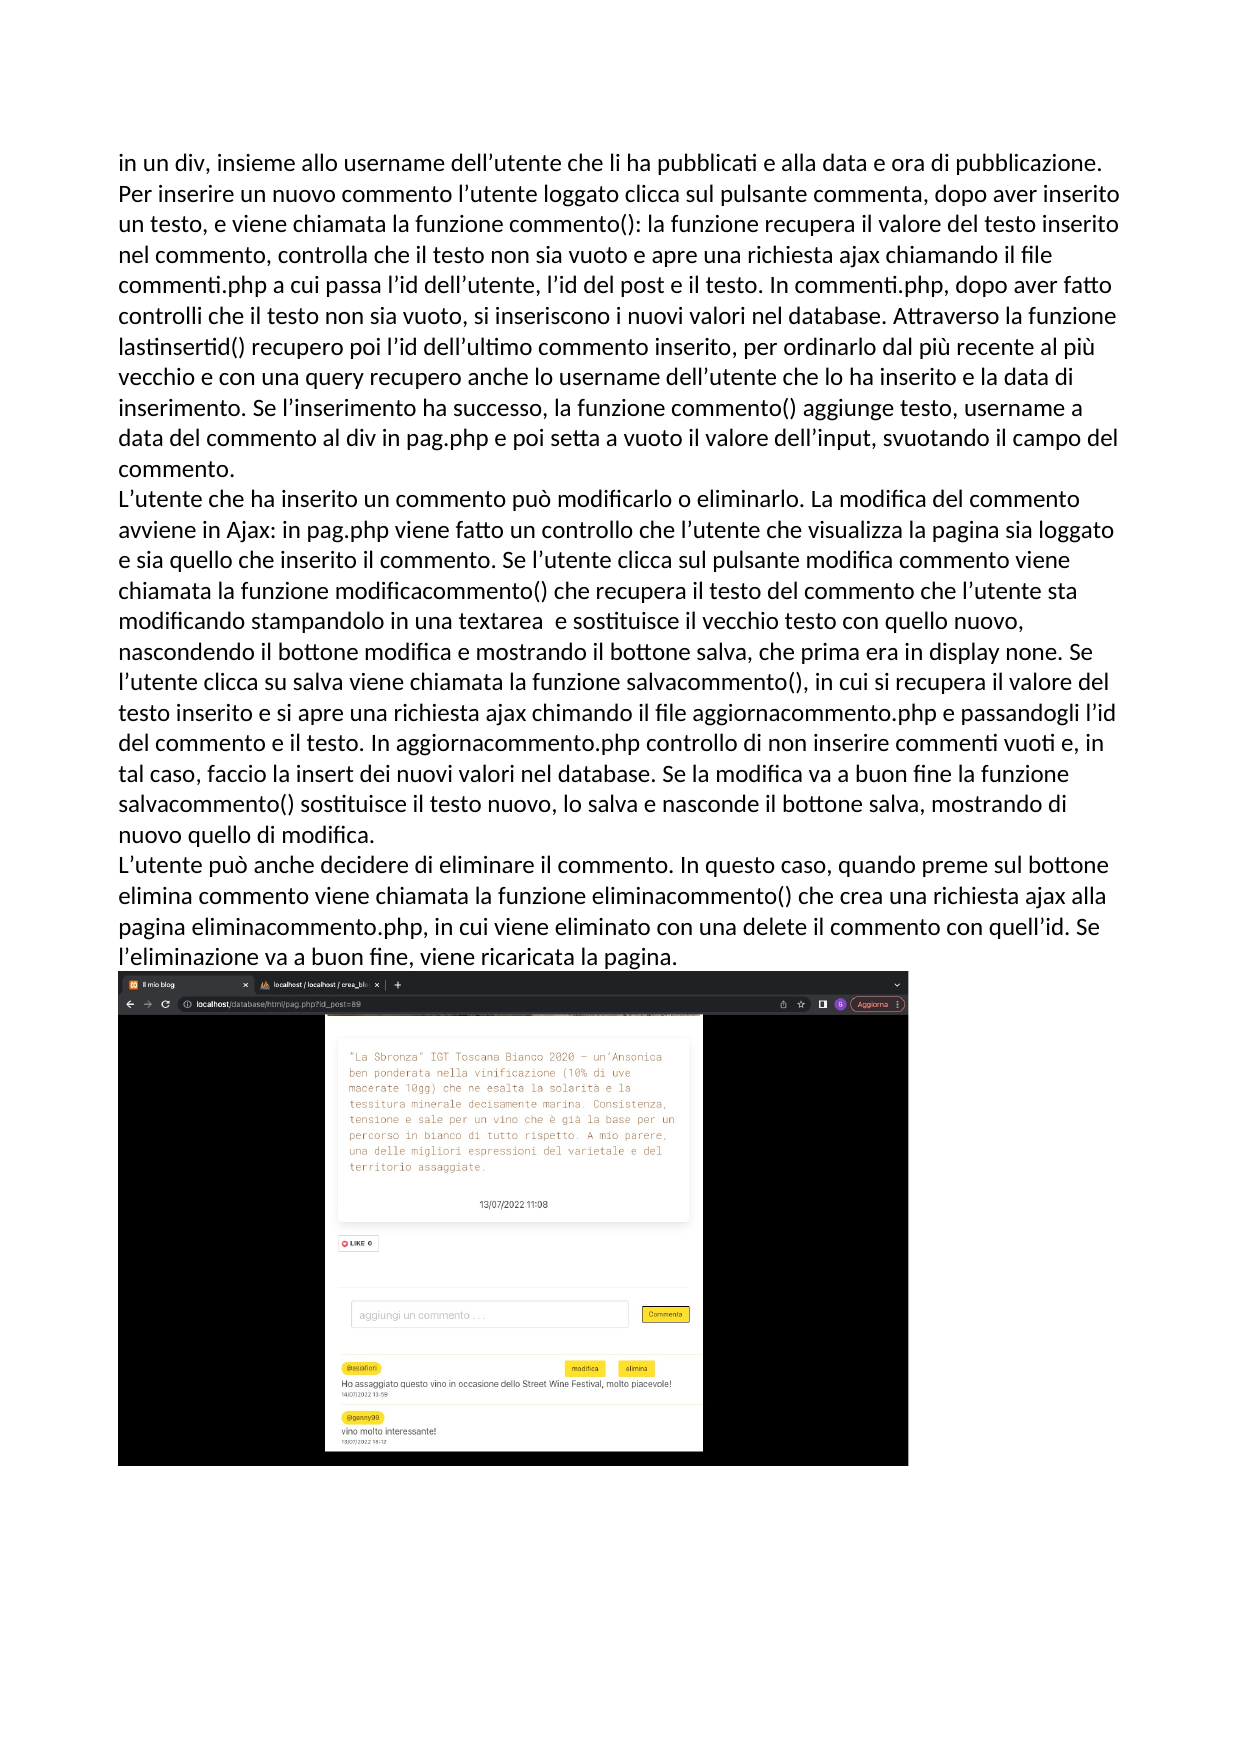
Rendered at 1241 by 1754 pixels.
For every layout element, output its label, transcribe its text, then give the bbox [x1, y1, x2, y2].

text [118, 148, 1122, 483]
picture [118, 971, 909, 1466]
text L’utente che ha inserito un commento può modificarlo o eliminarlo. La modifica del commento avviene in Ajax: in pag.php viene fatto un controllo che l’utente che visualizza la pagina sia loggato e sia quello che inserito il commento. Se l’utente clicca sul pulsante modifica commento viene chiamata la funzione modificacommento() che recupera il testo del commento che l’utente sta modificando stampandolo in una textarea e sostituisce il vecchio testo con quello nuovo, nascondendo il bottone modifica e mostrando il bottone salva, che prima era in display none. Se l’utente clicca su salva viene chiamata la funzione salvacommento(), in cui si recupera il valore del testo inserito e si apre una richiesta ajax chimando il file aggiornacommento.php e passandogli l’id del commento e il testo. In aggiornacommento.php controllo di non inserire commenti vuoti e, in tal caso, faccio la insert dei nuovi valori nel database. Se la modifica va a buon fine la funzione salvacommento() sostituisce il testo nuovo, lo salva e nasconde il bottone salva, mostrando di nuovo quello di modifica. [118, 483, 1122, 849]
text L’utente può anche decidere di eliminare il commento. In questo caso, quando preme sul bottone elimina commento viene chiamata la funzione eliminacommento() che crea una richiesta ajax alla pagina eliminacommento.php, in cui viene eliminato con una delete il commento con quell’id. Se l’eliminazione va a buon fine, viene ricaricata la pagina. [118, 849, 1122, 972]
